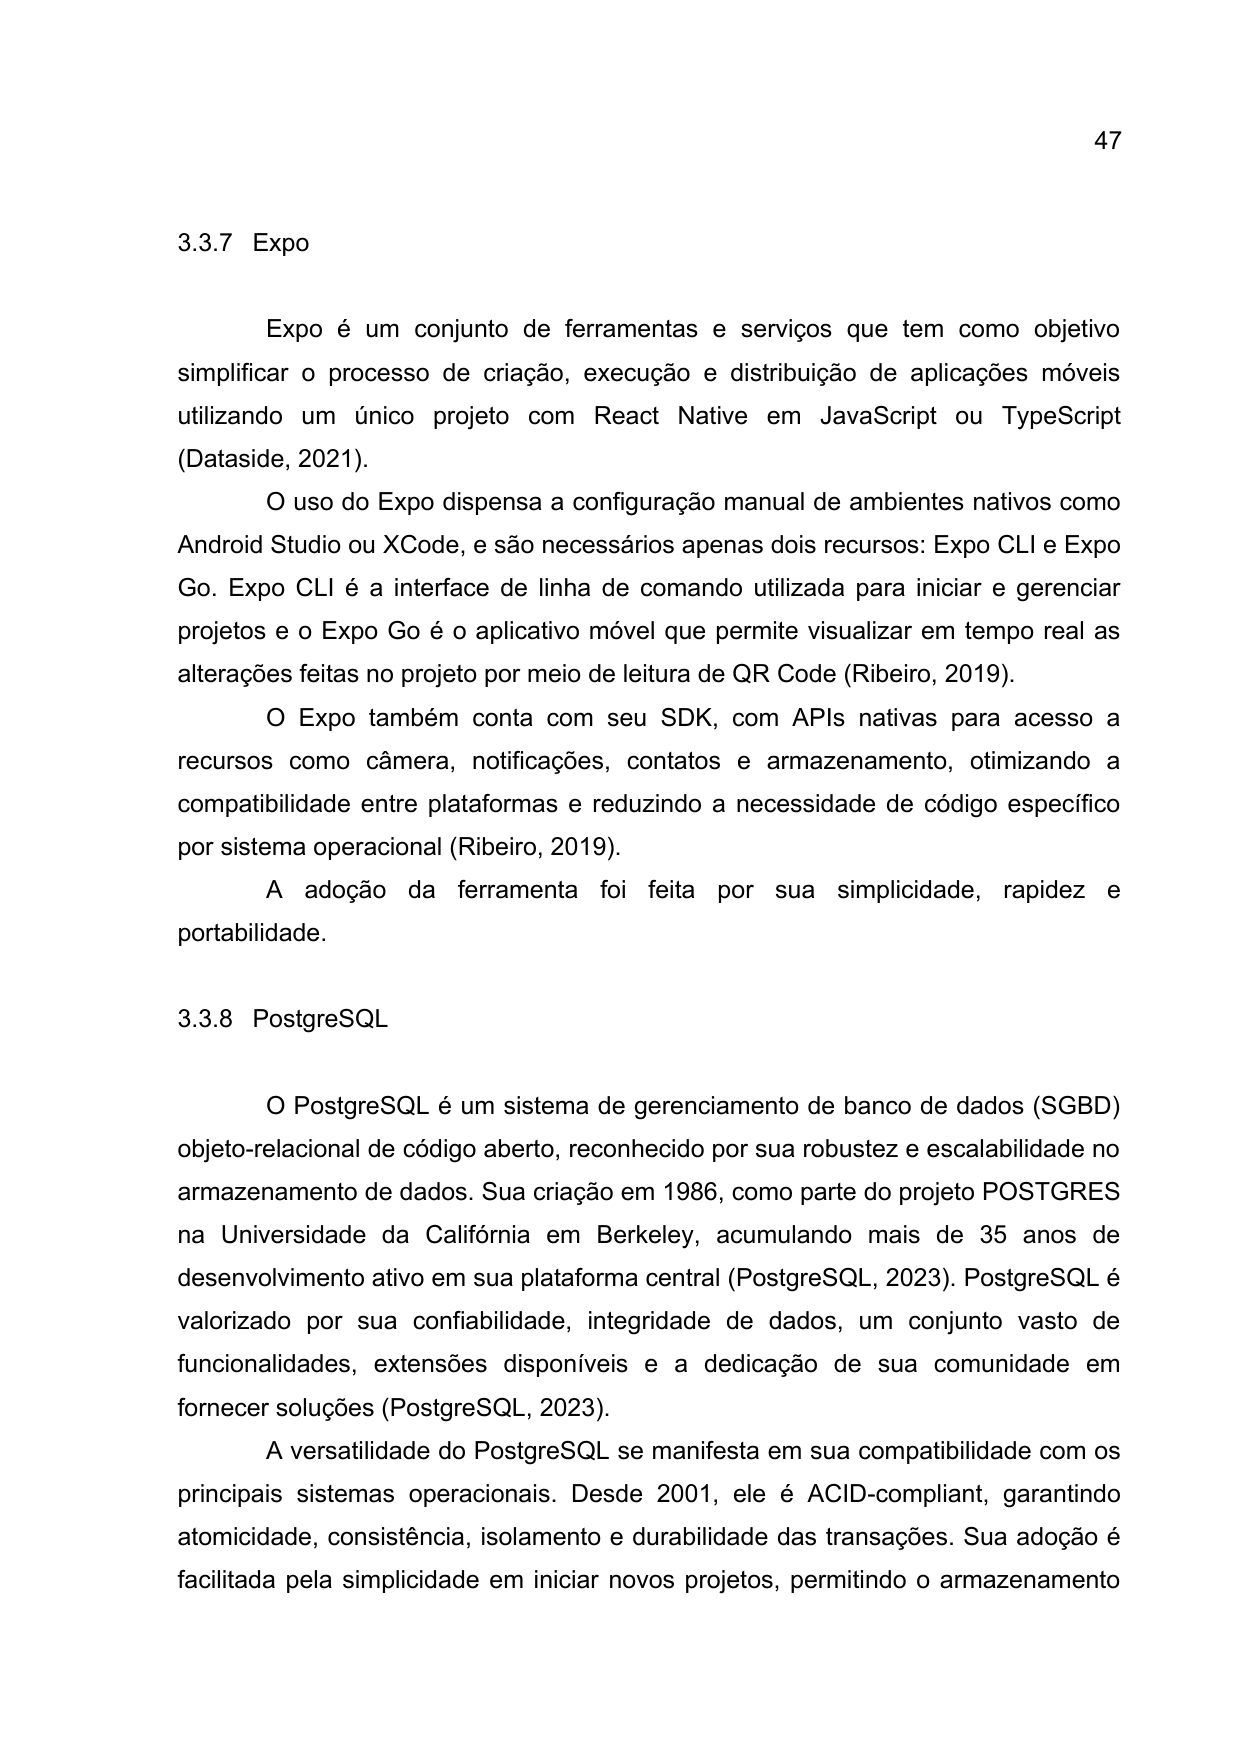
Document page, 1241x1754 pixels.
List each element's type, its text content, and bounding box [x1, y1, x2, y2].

text O uso do Expo dispensa a configuração manual de ambientes nativos como Android Studio ou XCode, e são necessários apenas dois recursos: Expo CLI e Expo Go. Expo CLI é a interface de linha de comando utilizada para iniciar e gerenciar projetos e o Expo Go é o aplicativo móvel que permite visualizar em tempo real as alterações feitas no projeto por meio de leitura de QR Code (Ribeiro, 2019). [177, 487, 1122, 688]
list Expo [177, 228, 1122, 257]
text Expo é um conjunto de ferramentas e serviços que tem como objetivo simplificar o processo de criação, execução e distribuição de aplicações móveis utilizando um único projeto com React Native em JavaScript ou TypeScript (Dataside, 2021). [177, 314, 1122, 472]
subtitle PostgreSQL [177, 1004, 1122, 1033]
text A adoção da ferramenta foi feita por sua simplicidade, rapidez e portabilidade. [177, 875, 1122, 947]
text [177, 1436, 1122, 1594]
text O Expo também conta com seu SDK, com APIs nativas para acesso a recursos como câmera, notificações, contatos e armazenamento, otimizando a compatibilidade entre plataformas e reduzindo a necessidade de código específico por sistema operacional (Ribeiro, 2019). [177, 702, 1122, 861]
text O PostgreSQL é um sistema de gerenciamento de banco de dados (SGBD) objeto-relacional de código aberto, reconhecido por sua robustez e escalabilidade no armazenamento de dados. Sua criação em 1986, como parte do projeto POSTGRES na Universidade da Califórnia em Berkeley, acumulando mais de 35 anos de desenvolvimento ativo em sua plataforma central (PostgreSQL, 2023). PostgreSQL é valorizado por sua confiabilidade, integridade de dados, um conjunto vasto de funcionalidades, extensões disponíveis e a dedicação de sua comunidade em fornecer soluções (PostgreSQL, 2023). [177, 1091, 1122, 1421]
